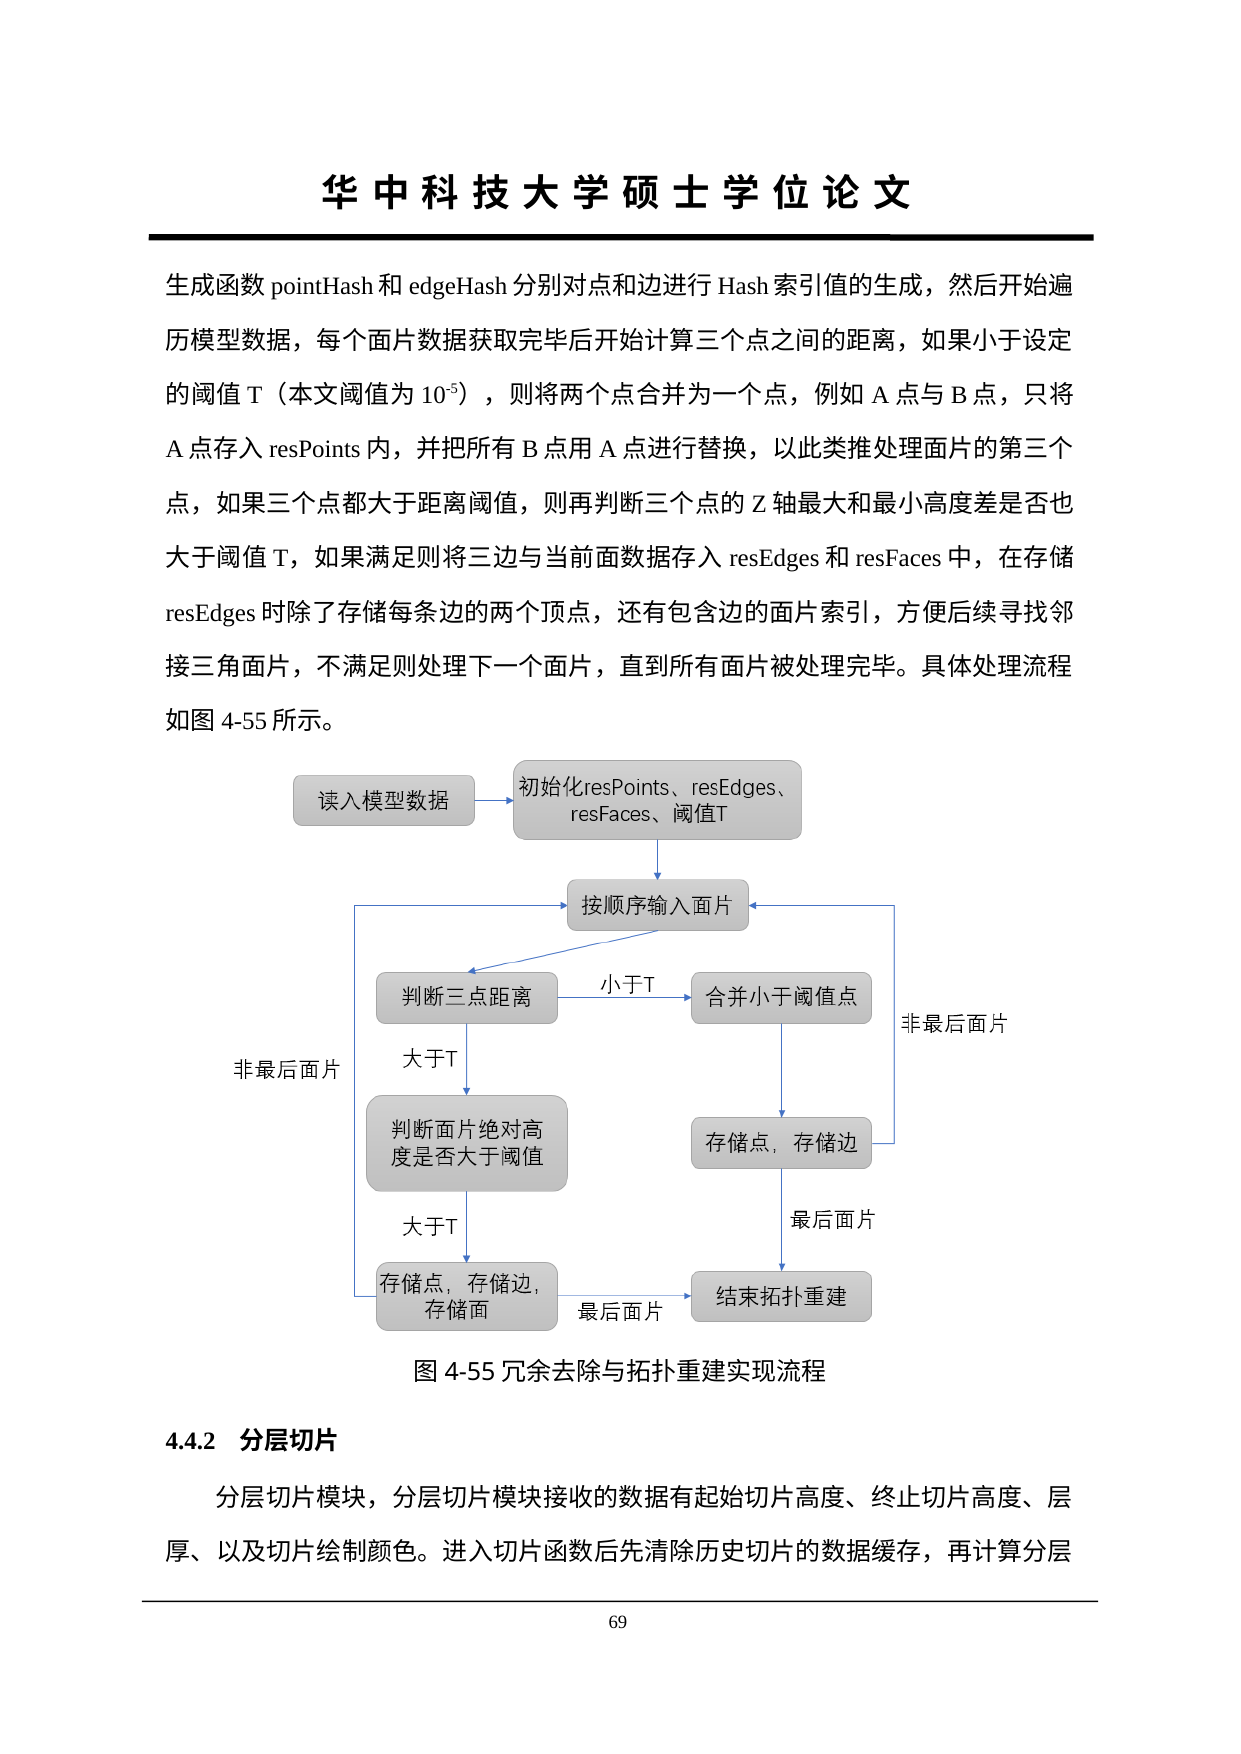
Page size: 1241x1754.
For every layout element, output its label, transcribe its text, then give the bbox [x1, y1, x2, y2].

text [165, 266, 1075, 737]
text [165, 1477, 1075, 1568]
subtitle 分层切片 [165, 1420, 1075, 1457]
picture [225, 755, 1015, 1337]
